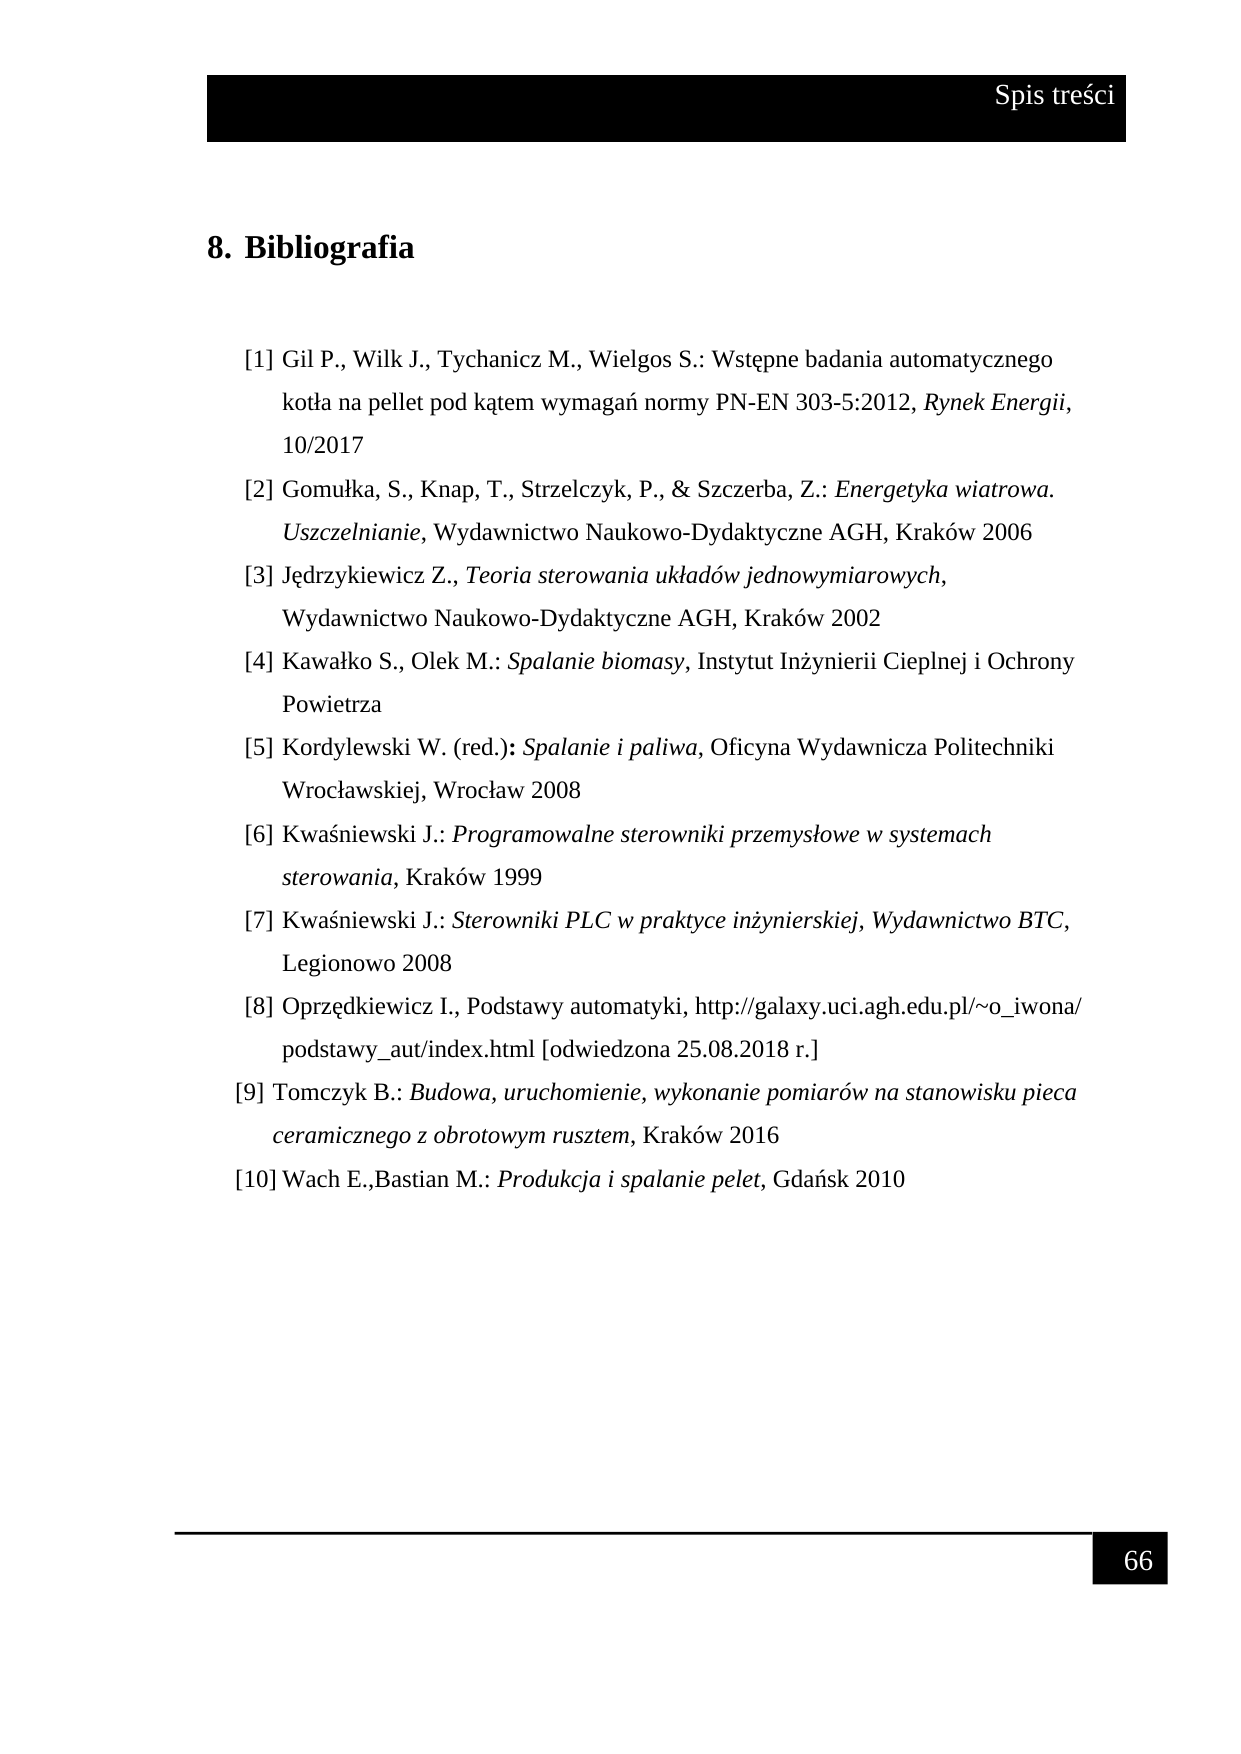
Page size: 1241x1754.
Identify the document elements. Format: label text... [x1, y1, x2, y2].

subtitle Bibliografia [207, 227, 1092, 265]
list Wach E.,Bastian M.: Produkcja i spalanie pelet, Gdańsk 2010 [235, 1164, 1092, 1192]
list Kordylewski W. (red.): Spalanie i paliwa, Oficyna Wydawnicza Politechniki Wrocławskiej, Wrocław 2008 [244, 732, 1092, 804]
list Kwaśniewski J.: Programowalne sterowniki przemysłowe w systemach sterowania, Kraków 1999 [244, 819, 1092, 891]
list Kawałko S., Olek M.: Spalanie biomasy, Instytut Inżynierii Cieplnej i Ochrony Powietrza [244, 646, 1092, 718]
list Gomułka, S., Knap, T., Strzelczyk, P., & Szczerba, Z.: Energetyka wiatrowa. Uszczelnianie, Wydawnictwo Naukowo-Dydaktyczne AGH, Kraków 2006 [244, 474, 1092, 546]
list Tomczyk B.: Budowa, uruchomienie, wykonanie pomiarów na stanowisku pieca ceramicznego z obrotowym rusztem, Kraków 2016 [235, 1077, 1092, 1149]
list Kwaśniewski J.: Sterowniki PLC w praktyce inżynierskiej, Wydawnictwo BTC, Legionowo 2008 [244, 905, 1092, 977]
list Oprzędkiewicz I., Podstawy automatyki, http://galaxy.uci.agh.edu.pl/~o_iwona/ podstawy_aut/index.html [odwiedzona 25.08.2018 r.] [244, 991, 1092, 1063]
list Gil P., Wilk J., Tychanicz M., Wielgos S.: Wstępne badania automatycznego kotła na pellet pod kątem wymagań normy PN-EN 303-5:2012, Rynek Energii, 10/2017 [244, 344, 1092, 459]
list Jędrzykiewicz Z., Teoria sterowania układów jednowymiarowych, Wydawnictwo Naukowo-Dydaktyczne AGH, Kraków 2002 [244, 560, 1092, 632]
